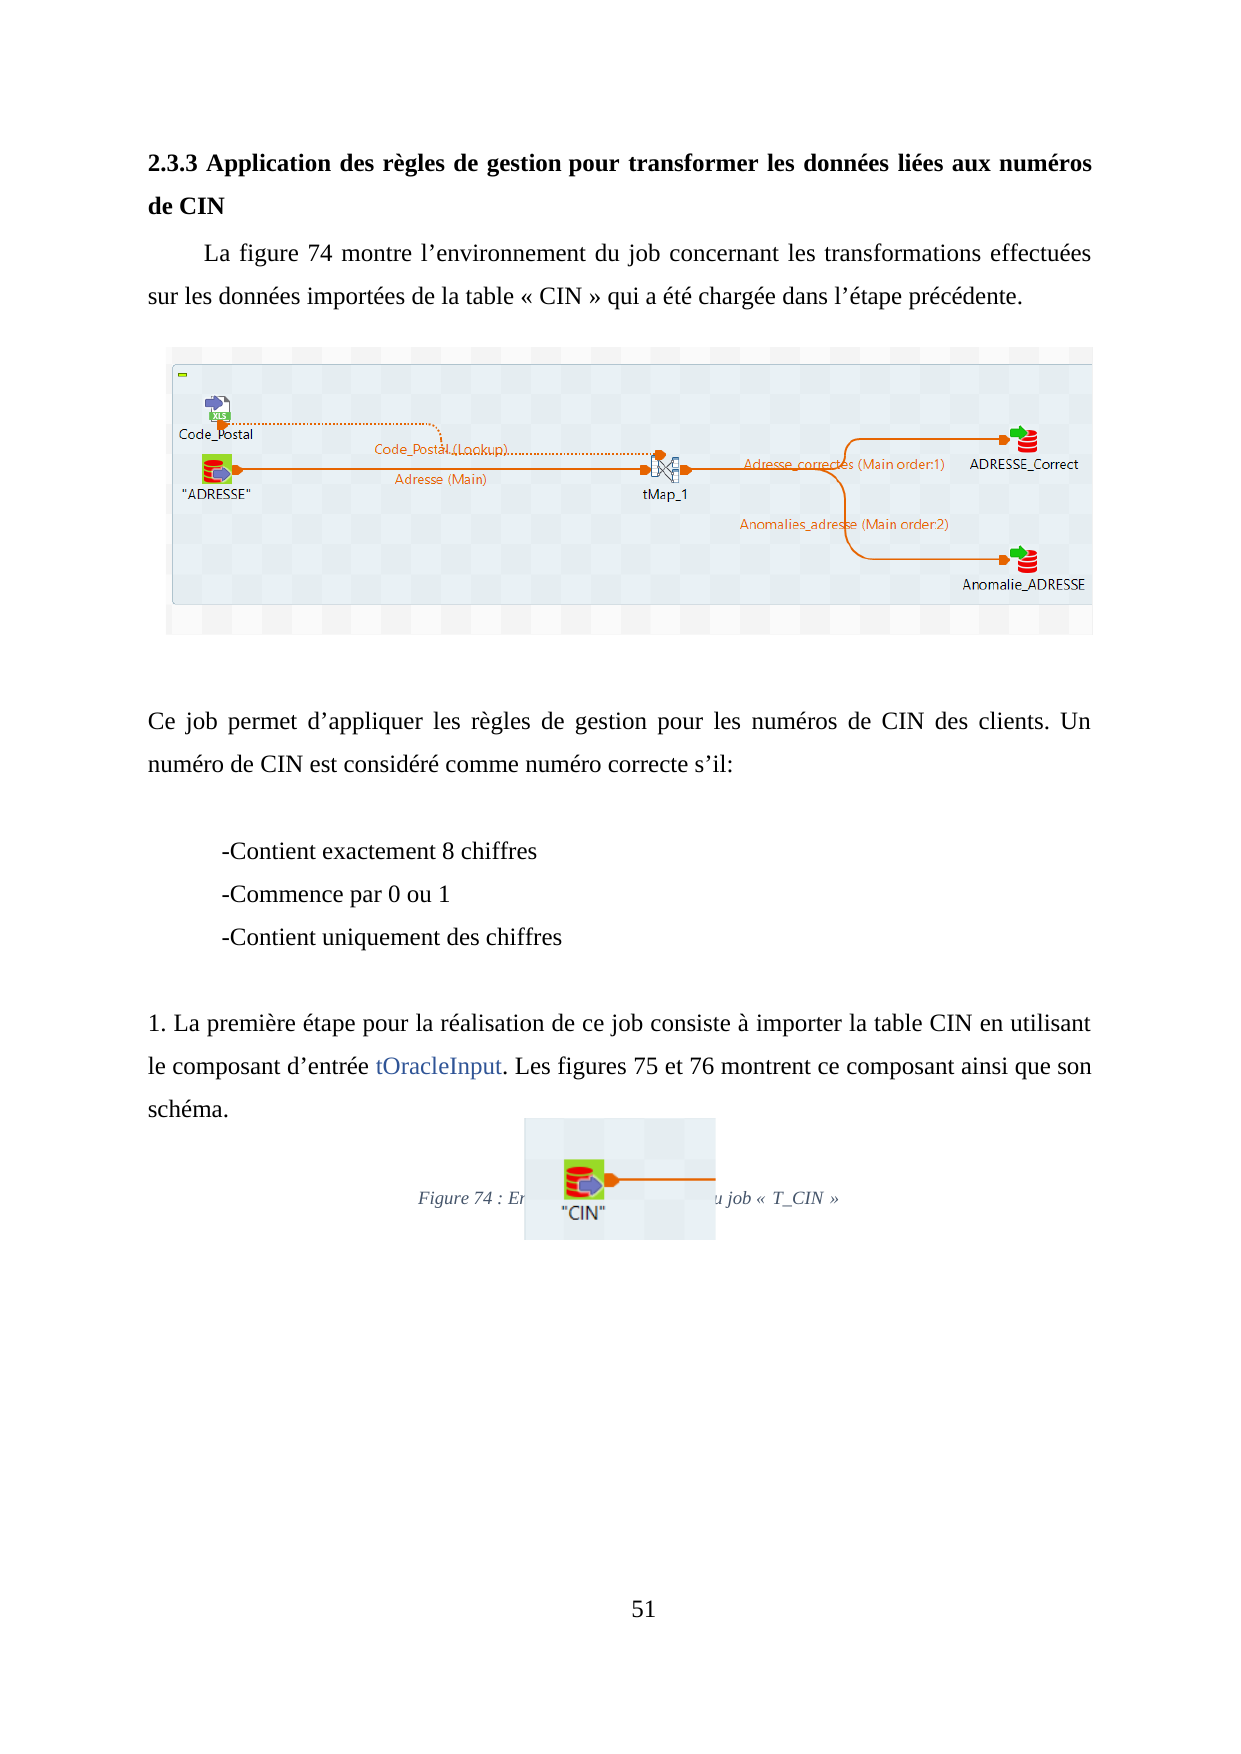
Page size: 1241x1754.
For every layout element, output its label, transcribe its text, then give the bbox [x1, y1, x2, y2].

picture [524, 1118, 716, 1240]
text Ce job permet d’appliquer les règles de gestion pour les numéros de CIN des clients. Un numéro de CIN est considéré comme numéro correcte s’il: [148, 706, 1093, 778]
text 1. La première étape pour la réalisation de ce job consiste à importer la table CIN en utilisant le composant d’entrée tOracleInput. Les figures 75 et 76 montrent ce composant ainsi que son schéma. [148, 1008, 1093, 1123]
text -Contient uniquement des chiffres [148, 922, 1093, 951]
text La figure 74 montre l’environnement du job concernant les transformations effectuées sur les données importées de la table « CIN » qui a été chargée dans l’étape précédente. [148, 238, 1093, 310]
text -Contient exactement 8 chiffres [148, 836, 1093, 864]
subtitle 2.3.3 Application des règles de gestion pour transformer les données liées aux numéros de CIN [148, 148, 1093, 219]
text -Commence par 0 ou 1 [148, 879, 1093, 908]
picture [165, 347, 1093, 635]
